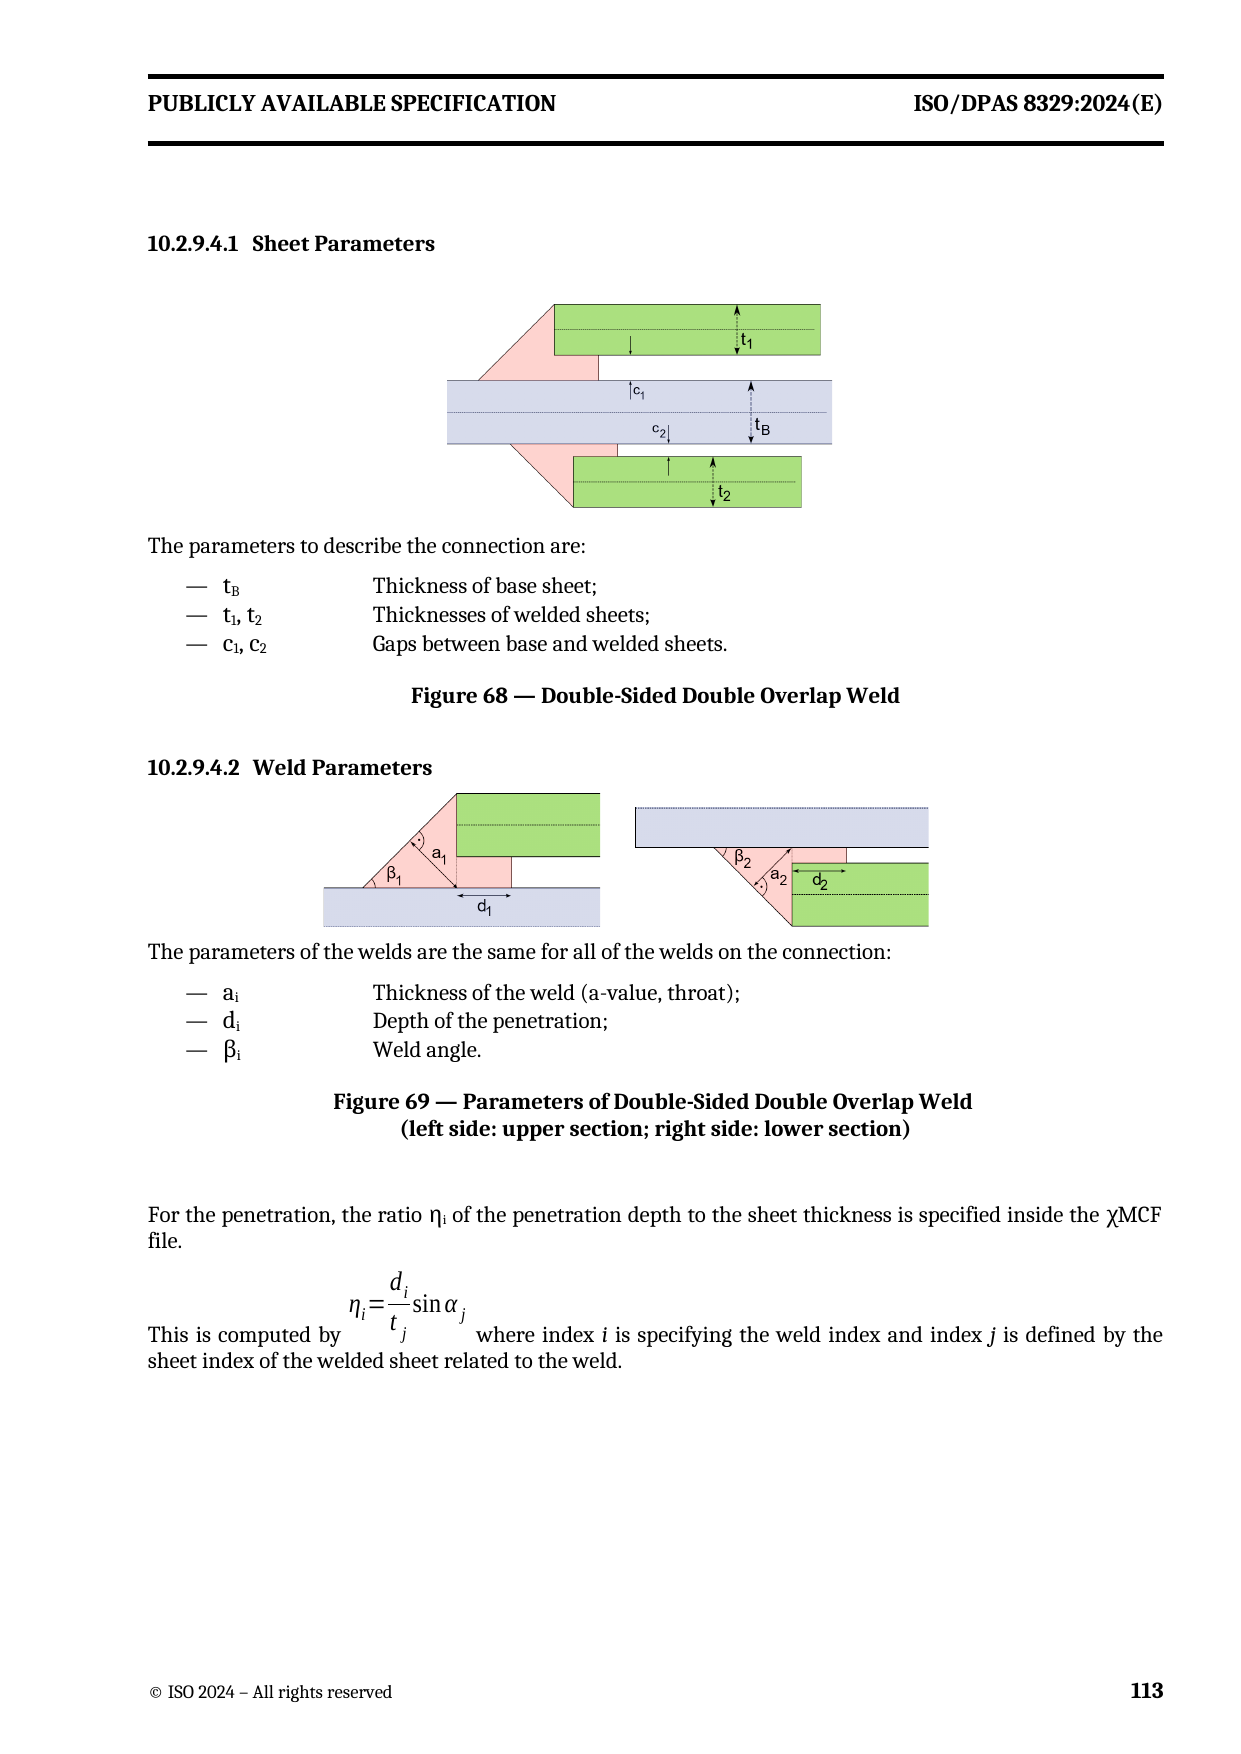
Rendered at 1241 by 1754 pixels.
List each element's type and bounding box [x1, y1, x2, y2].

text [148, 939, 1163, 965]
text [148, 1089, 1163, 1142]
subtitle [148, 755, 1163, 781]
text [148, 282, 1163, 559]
picture [635, 807, 929, 927]
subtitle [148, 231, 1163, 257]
picture [323, 793, 600, 927]
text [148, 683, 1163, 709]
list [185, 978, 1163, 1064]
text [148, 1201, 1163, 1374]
picture [447, 304, 833, 508]
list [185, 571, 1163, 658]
